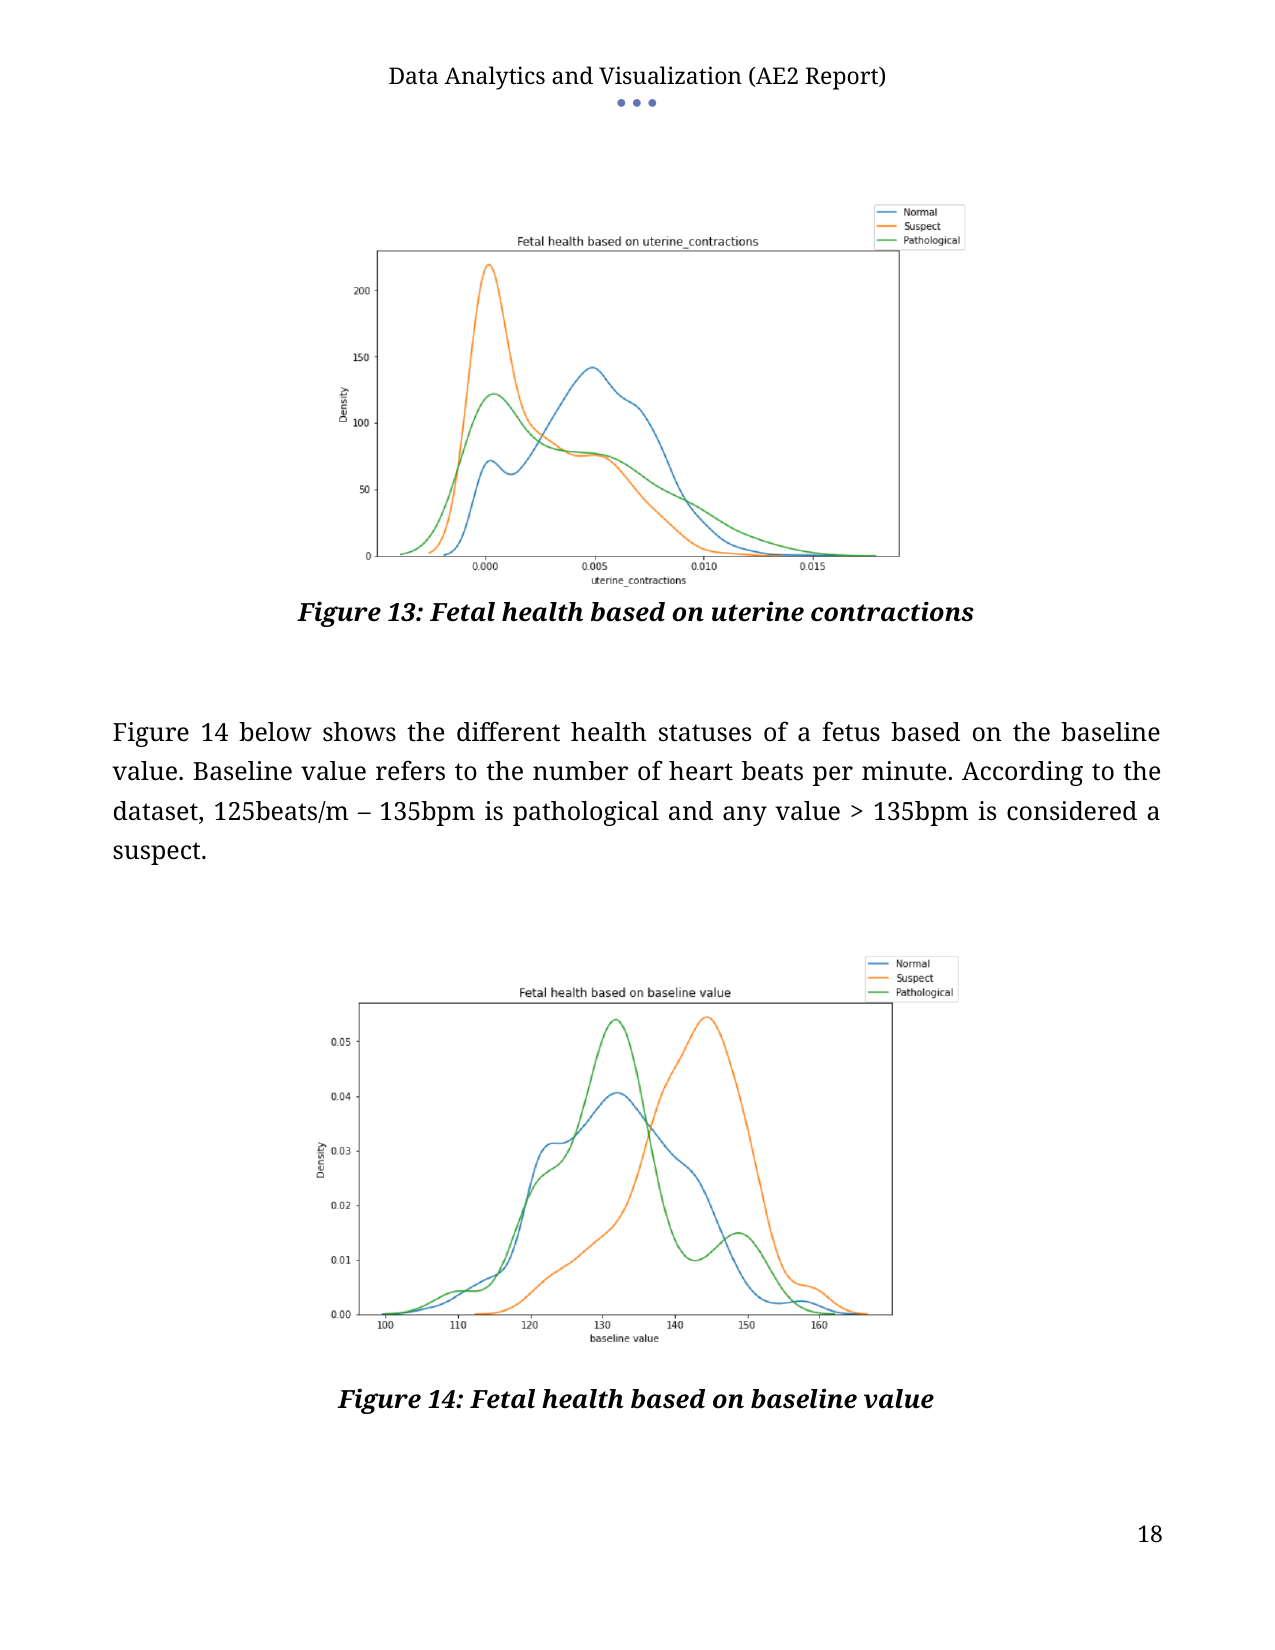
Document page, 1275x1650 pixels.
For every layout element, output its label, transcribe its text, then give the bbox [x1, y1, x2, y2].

picture [296, 198, 979, 595]
text Figure 14 below shows the different health statuses of a fetus based on the baseline value. Baseline value refers to the number of heart beats per minute. According to the dataset, 125beats/m – 135bpm is pathological and any value > 135bpm is considered a suspect. [112, 715, 1162, 866]
text Figure 14: Fetal health based on baseline value [112, 1382, 1162, 1416]
text Figure 13: Fetal health based on uterine contractions [112, 595, 1162, 629]
picture [297, 949, 978, 1357]
